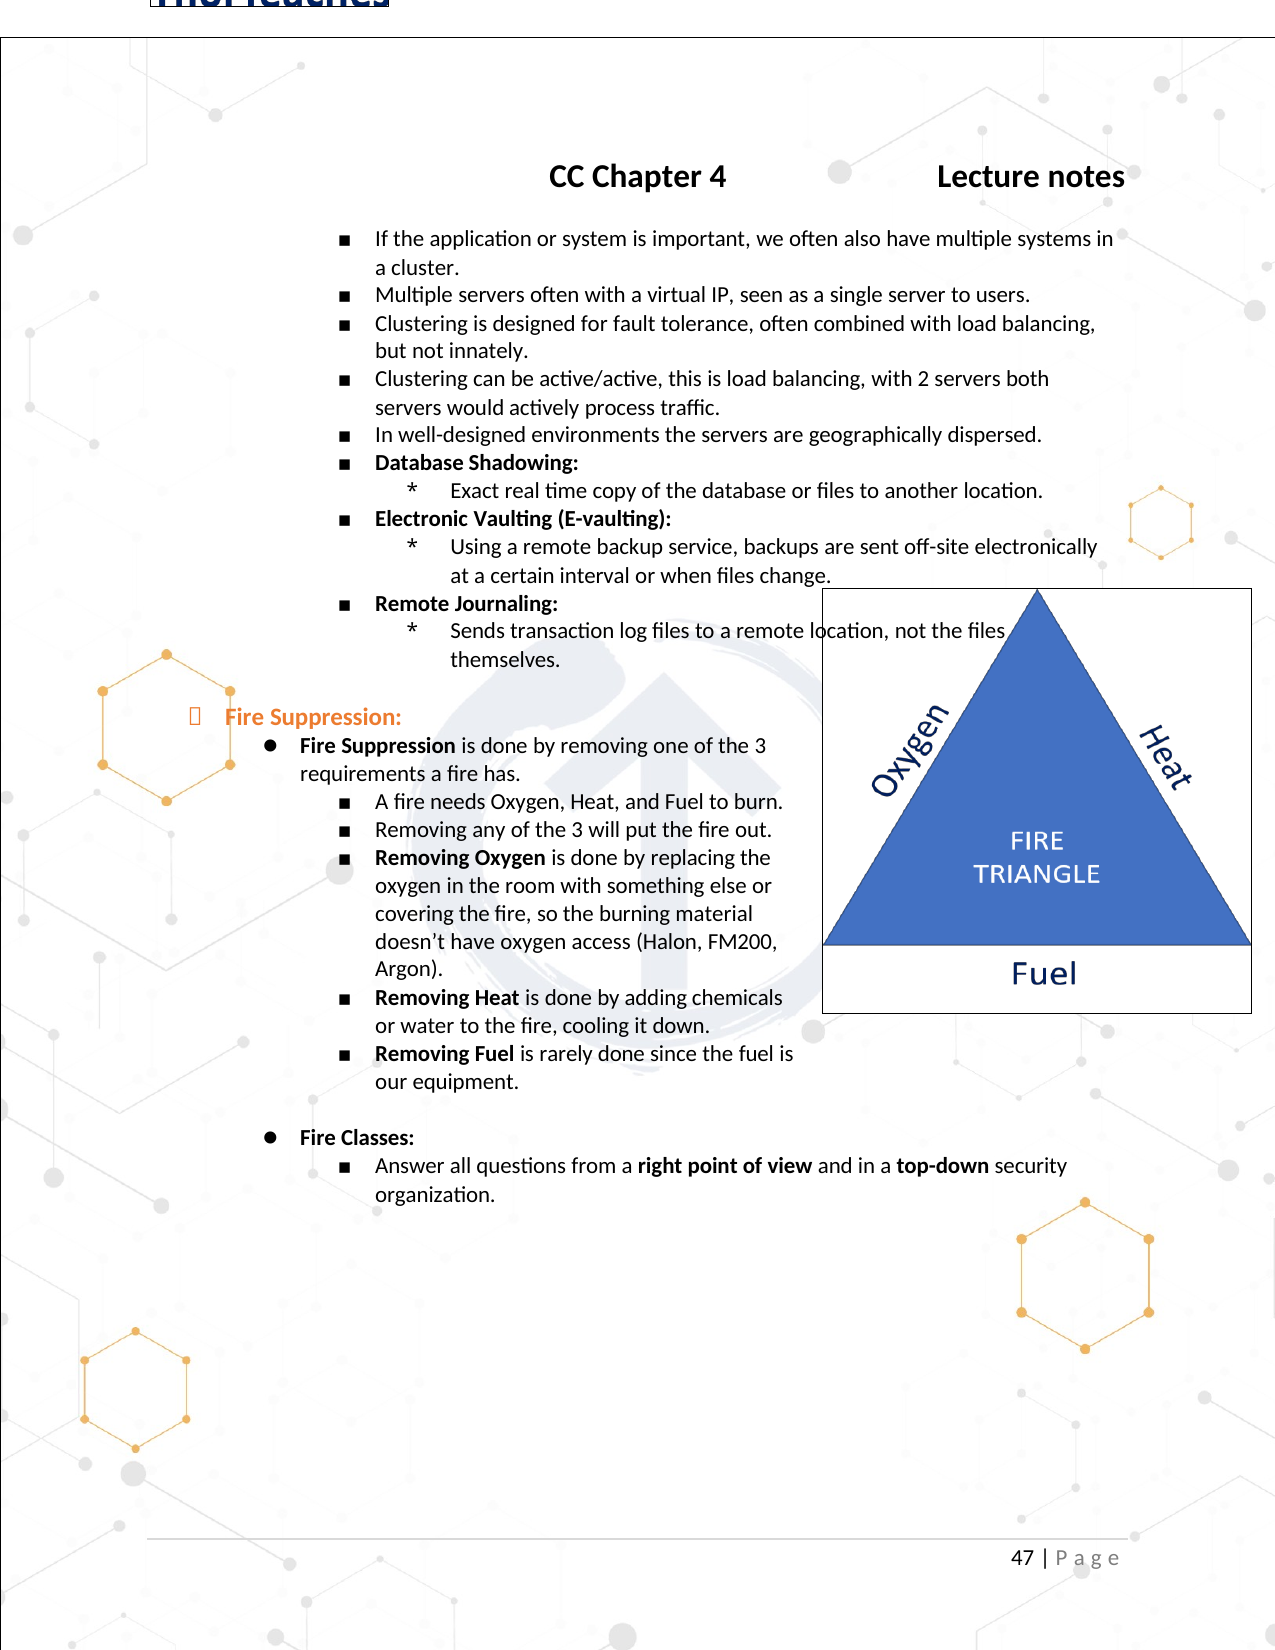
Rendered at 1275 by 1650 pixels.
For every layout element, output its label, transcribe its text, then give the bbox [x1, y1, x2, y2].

list A fire needs Oxygen, Heat, and Fuel to burn. [337, 787, 1135, 815]
subtitle Database Shadowing: [337, 448, 1135, 476]
subtitle CC Chapter 4 Lecture notes [549, 155, 1135, 196]
list Removing Fuel is rarely done since the fuel is our equipment. [337, 1039, 796, 1096]
list Clustering is designed for fault tolerance, often combined with load balancing, but not innately. [337, 308, 1097, 364]
list Removing any of the 3 will put the fire out. [337, 815, 1135, 843]
list Clustering can be active/active, this is load balancing, with 2 servers both servers would actively process traffic. [337, 364, 1051, 421]
list | P a g e [1011, 1543, 1135, 1571]
picture [1, 38, 1275, 1650]
list Answer all questions from a right point of view and in a top-down security organization. [337, 1151, 1071, 1208]
subtitle Remote Journaling: [337, 589, 1135, 616]
text  Fire Suppression: [187, 701, 1135, 731]
list Removing Heat is done by adding chemicals or water to the fire, cooling it down. [337, 983, 786, 1039]
list Fire Suppression is done by removing one of the 3 requirements a fire has. [262, 731, 768, 787]
picture [151, 0, 388, 6]
list If the application or system is important, we often also have multiple systems in a cluster. [337, 224, 1119, 281]
subtitle Fire Classes: [262, 1123, 1135, 1151]
list Multiple servers often with a virtual IP, seen as a single server to users. [337, 281, 1135, 308]
list Using a remote backup service, backups are sent off-site electronically at a certain interval or when files change. [406, 532, 1102, 589]
list Sends transaction log files to a remote location, not the files themselves. [406, 616, 1010, 673]
list Exact real time copy of the database or files to another location. [406, 476, 1135, 504]
list In well-designed environments the servers are geographically dispersed. [337, 421, 1135, 448]
subtitle Electronic Vaulting (E-vaulting): [337, 504, 1135, 532]
list Removing Oxygen is done by replacing the oxygen in the room with something else or covering the fire, so the burning material doesn’t have oxygen access (Halon, FM200, Argon). [337, 843, 778, 983]
